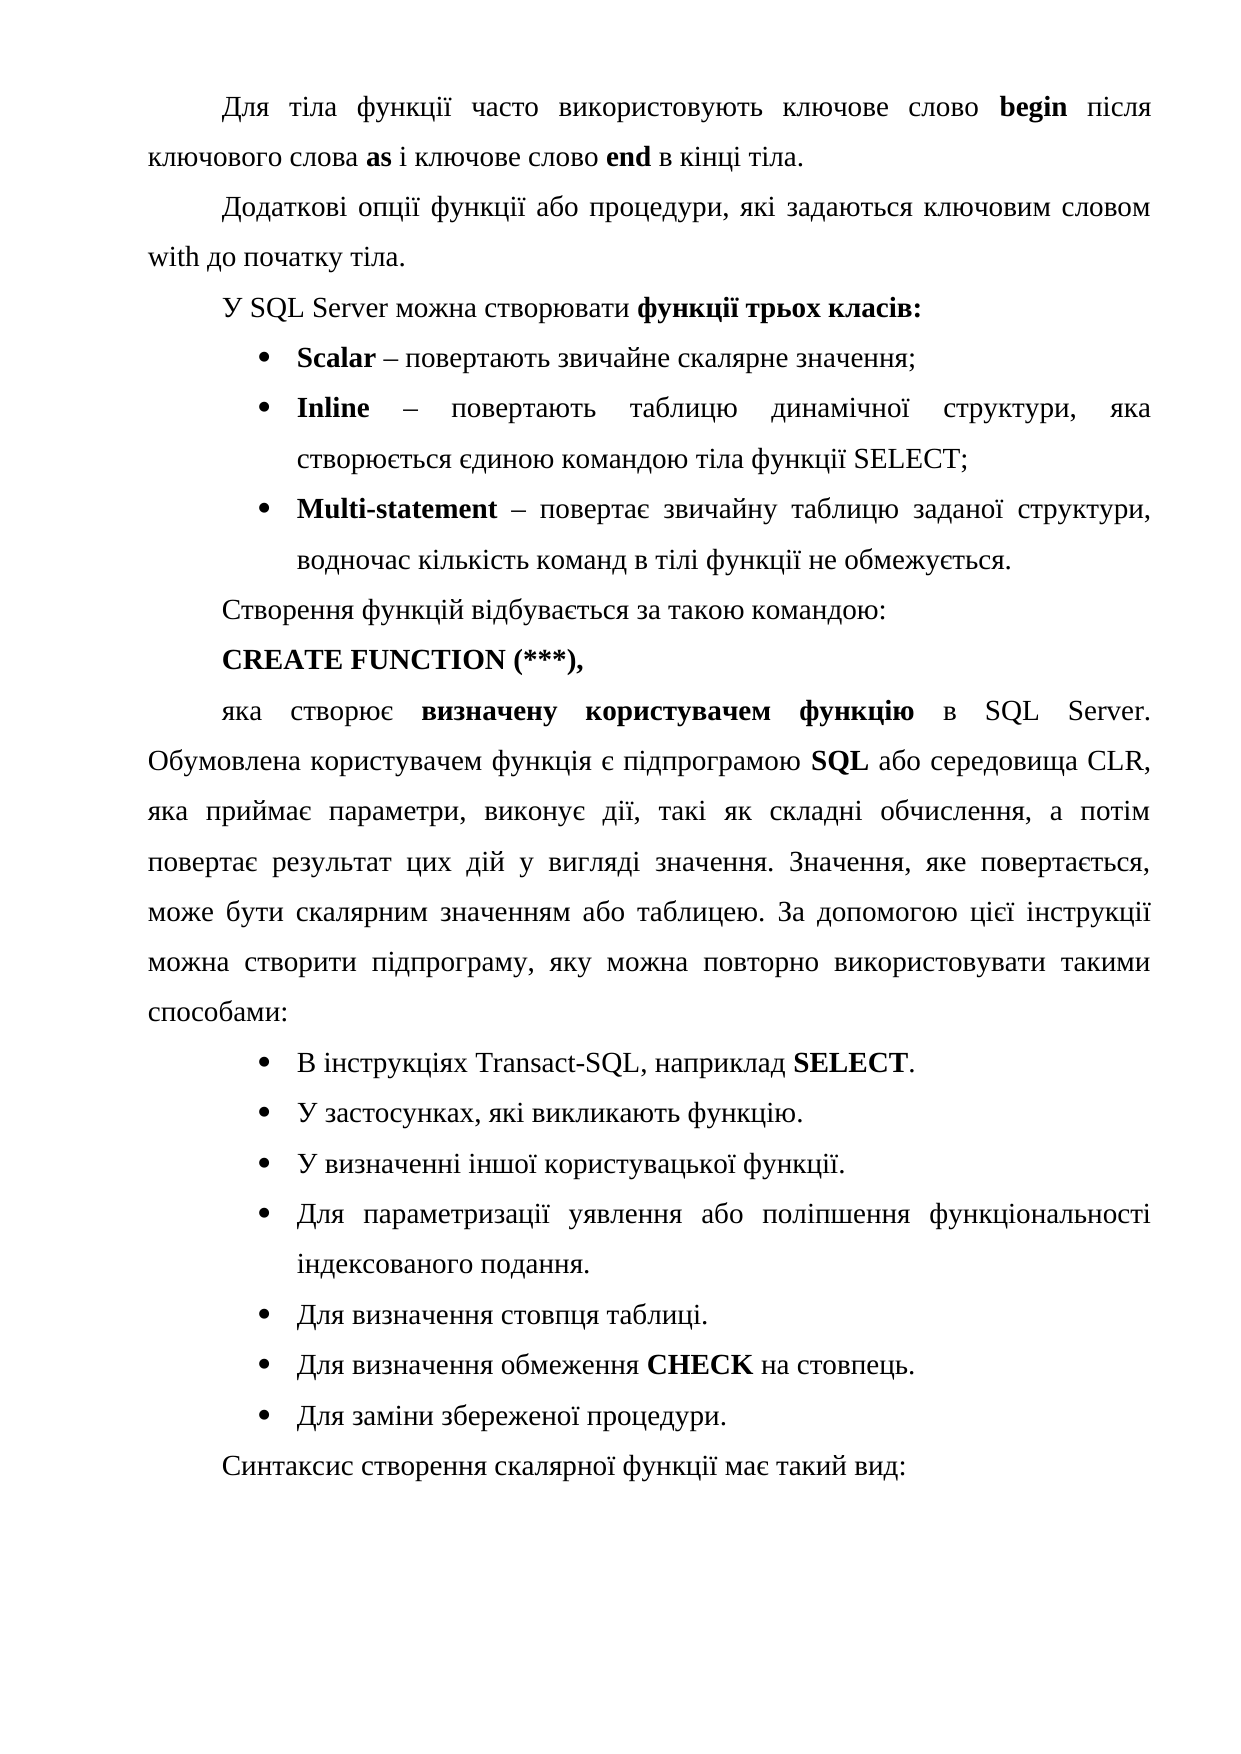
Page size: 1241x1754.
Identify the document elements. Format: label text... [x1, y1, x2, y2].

list Для визначення стовпця таблиці. [259, 1297, 1152, 1331]
list В інструкціях Transact-SQL, наприклад SELECT. [259, 1045, 1152, 1078]
list У визначенні іншої користувацької функції. [259, 1146, 1152, 1179]
text CREATE FUNCTION (***), [148, 642, 1152, 676]
list Для визначення обмеження CHECK на стовпець. [259, 1347, 1152, 1381]
list Multi-statement – повертає звичайну таблицю заданої структури, водночас кількість команд в тілі функції не обмежується. [259, 491, 1152, 575]
list Для параметризації уявлення або поліпшення функціональності індексованого подання. [259, 1196, 1152, 1280]
text Створення функцій відбувається за такою командою: [148, 592, 1152, 626]
text Для тіла функції часто використовують ключове слово begin після ключового слова as і ключове слово end в кінці тіла. [148, 89, 1152, 172]
list Для заміни збереженої процедури. [259, 1398, 1152, 1431]
list У застосунках, які викликають функцію. [259, 1095, 1152, 1129]
text У SQL Server можна створювати функції трьох класів: [148, 290, 1152, 323]
text Синтаксис створення скалярної функції має такий вид: [148, 1448, 1152, 1482]
text яка створює визначену користувачем функцію в SQL Server. Обумовлена користувачем функція є підпрограмою SQL або середовища CLR, яка приймає параметри, виконує дії, такі як складні обчислення, а потім повертає результат цих дій у вигляді значення. Значення, яке повертається, може бути скалярним значенням або таблицею. За допомогою цієї інструкції можна створити підпрограму, яку можна повторно використовувати такими способами: [148, 693, 1152, 1028]
text Додаткові опції функції або процедури, які задаються ключовим словом with до початку тіла. [148, 189, 1152, 273]
list Inline – повертають таблицю динамічної структури, яка створюється єдиною командою тіла функції SELECT; [259, 391, 1152, 474]
list Scalar – повертають звичайне скалярне значення; [259, 340, 1152, 374]
